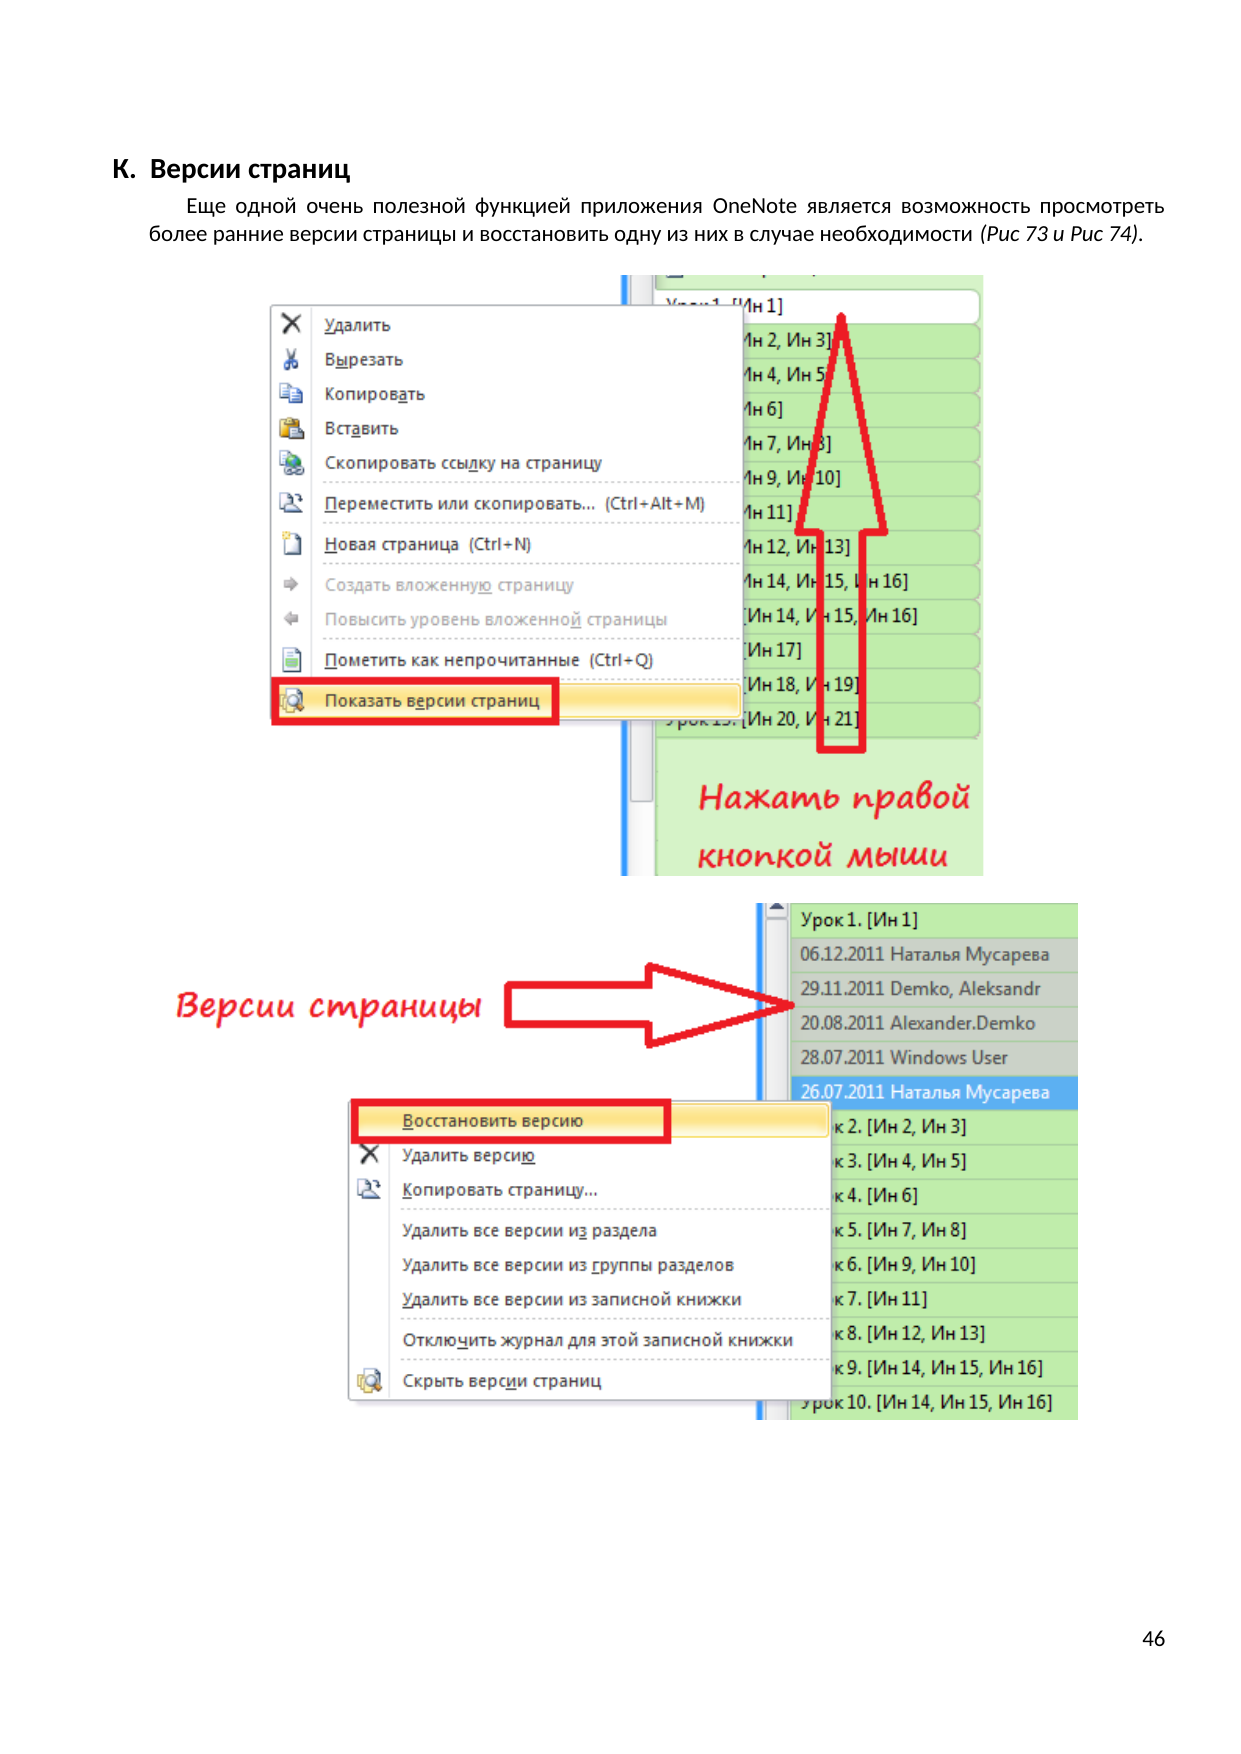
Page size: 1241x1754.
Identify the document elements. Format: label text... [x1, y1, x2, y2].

picture [162, 903, 1078, 1420]
subtitle Версии страниц [112, 151, 1165, 186]
text Еще одной очень полезной функцией приложения OneNote является возможность просмотреть более ранние версии страницы и восстановить одну из них в случае необходимости (Рис 73 и Рис 74). [149, 192, 1165, 248]
picture [256, 275, 984, 876]
